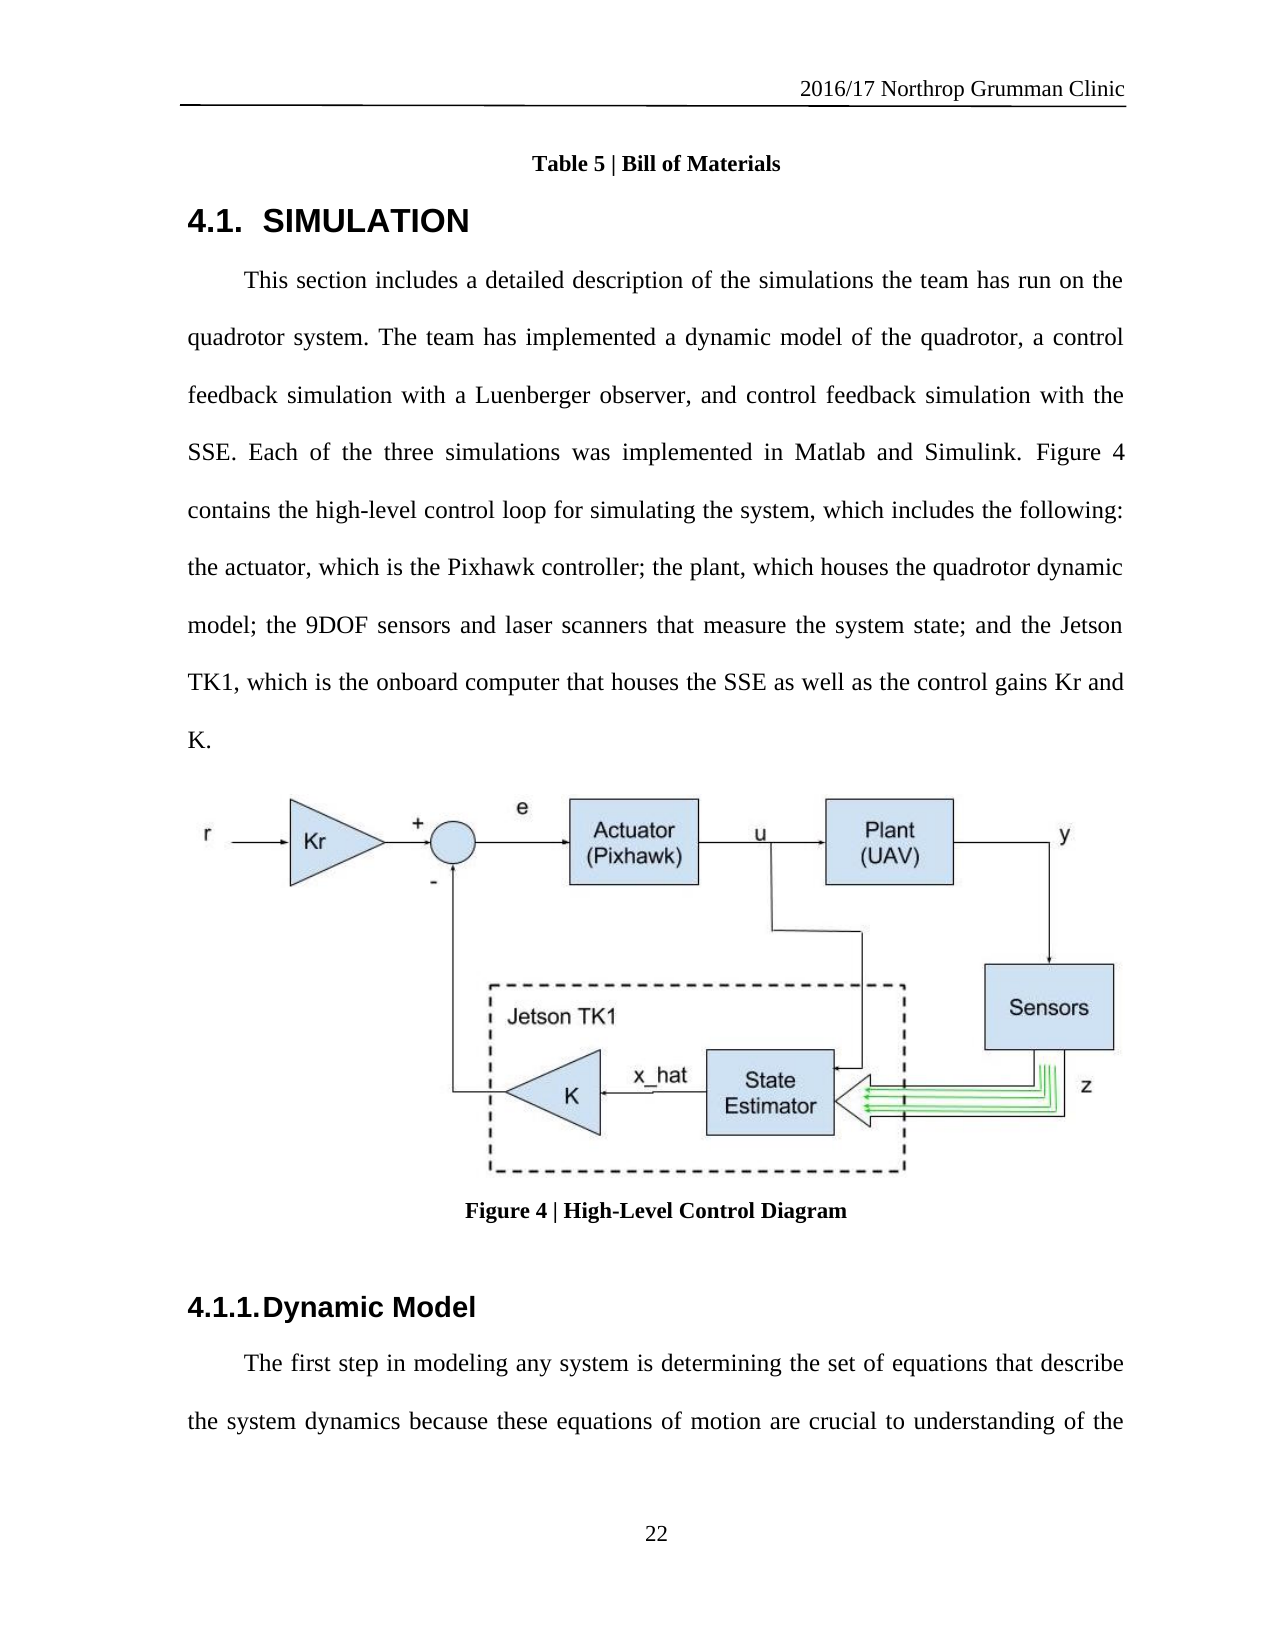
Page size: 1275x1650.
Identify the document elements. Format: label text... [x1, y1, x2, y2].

subtitle Dynamic Model [187, 1290, 1125, 1323]
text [187, 1348, 1125, 1434]
subtitle Simulation [187, 201, 1125, 240]
picture [187, 794, 1125, 1185]
text This section includes a detailed description of the simulations the team has run on the quadrotor system. The team has implemented a dynamic model of the quadrotor, a control feedback simulation with a Luenberger observer, and control feedback simulation with the SSE. Each of the three simulations was implemented in Matlab and Simulink. Figure 4 contains the high-level control loop for simulating the system, which includes the following: the actuator, which is the Pixhawk controller; the plant, which houses the quadrotor dynamic model; the 9DOF sensors and laser scanners that measure the system state; and the Jetson TK1, which is the onboard computer that houses the SSE as well as the control gains Kr and K. [187, 265, 1125, 753]
